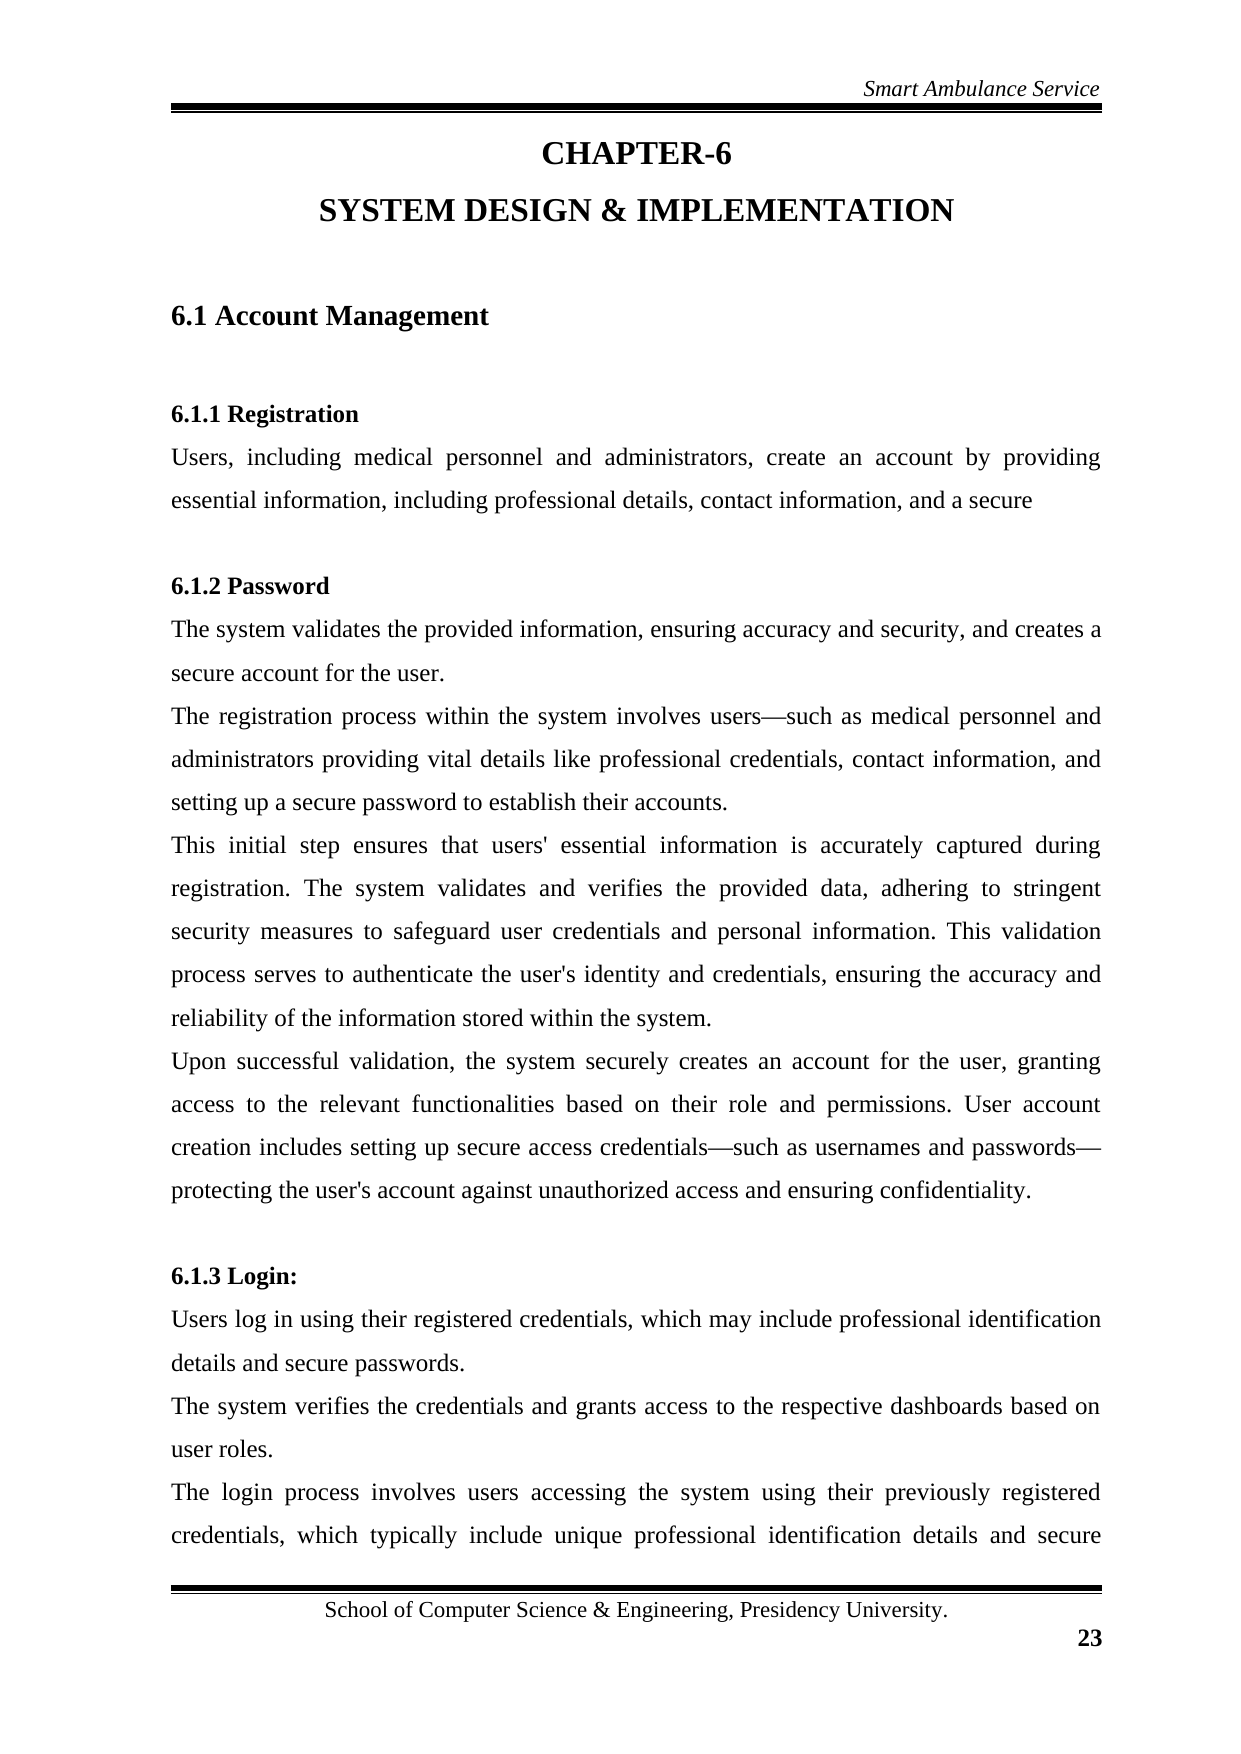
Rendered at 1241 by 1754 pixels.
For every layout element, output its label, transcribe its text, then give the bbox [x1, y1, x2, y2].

text Upon successful validation, the system securely creates an account for the user, granting access to the relevant functionalities based on their role and permissions. User account creation includes setting up secure access credentials—such as usernames and passwords—protecting the user's account against unauthorized access and ensuring confidentiality. [171, 1046, 1102, 1204]
text 6.1.2 Password [171, 571, 1102, 600]
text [171, 1477, 1102, 1549]
text 6.1.3 Login: [171, 1261, 1102, 1290]
text Users log in using their registered credentials, which may include professional identification details and secure passwords. [171, 1304, 1102, 1376]
text CHAPTER-6 [171, 133, 1102, 171]
text SYSTEM DESIGN & IMPLEMENTATION [171, 190, 1102, 229]
text This initial step ensures that users' essential information is accurately captured during registration. The system validates and verifies the provided data, adhering to stringent security measures to safeguard user credentials and personal information. This validation process serves to authenticate the user's identity and credentials, ensuring the accuracy and reliability of the information stored within the system. [171, 830, 1102, 1031]
text The system validates the provided information, ensuring accuracy and security, and creates a secure account for the user. [171, 614, 1102, 686]
text The system verifies the credentials and grants access to the respective dashboards based on user roles. [171, 1391, 1102, 1463]
text 6.1 Account Management [171, 298, 1102, 332]
text Users, including medical personnel and administrators, create an account by providing essential information, including professional details, contact information, and a secure [171, 442, 1102, 514]
text The registration process within the system involves users—such as medical personnel and administrators providing vital details like professional credentials, contact information, and setting up a secure password to establish their accounts. [171, 701, 1102, 816]
text 6.1.1 Registration [171, 399, 1102, 428]
